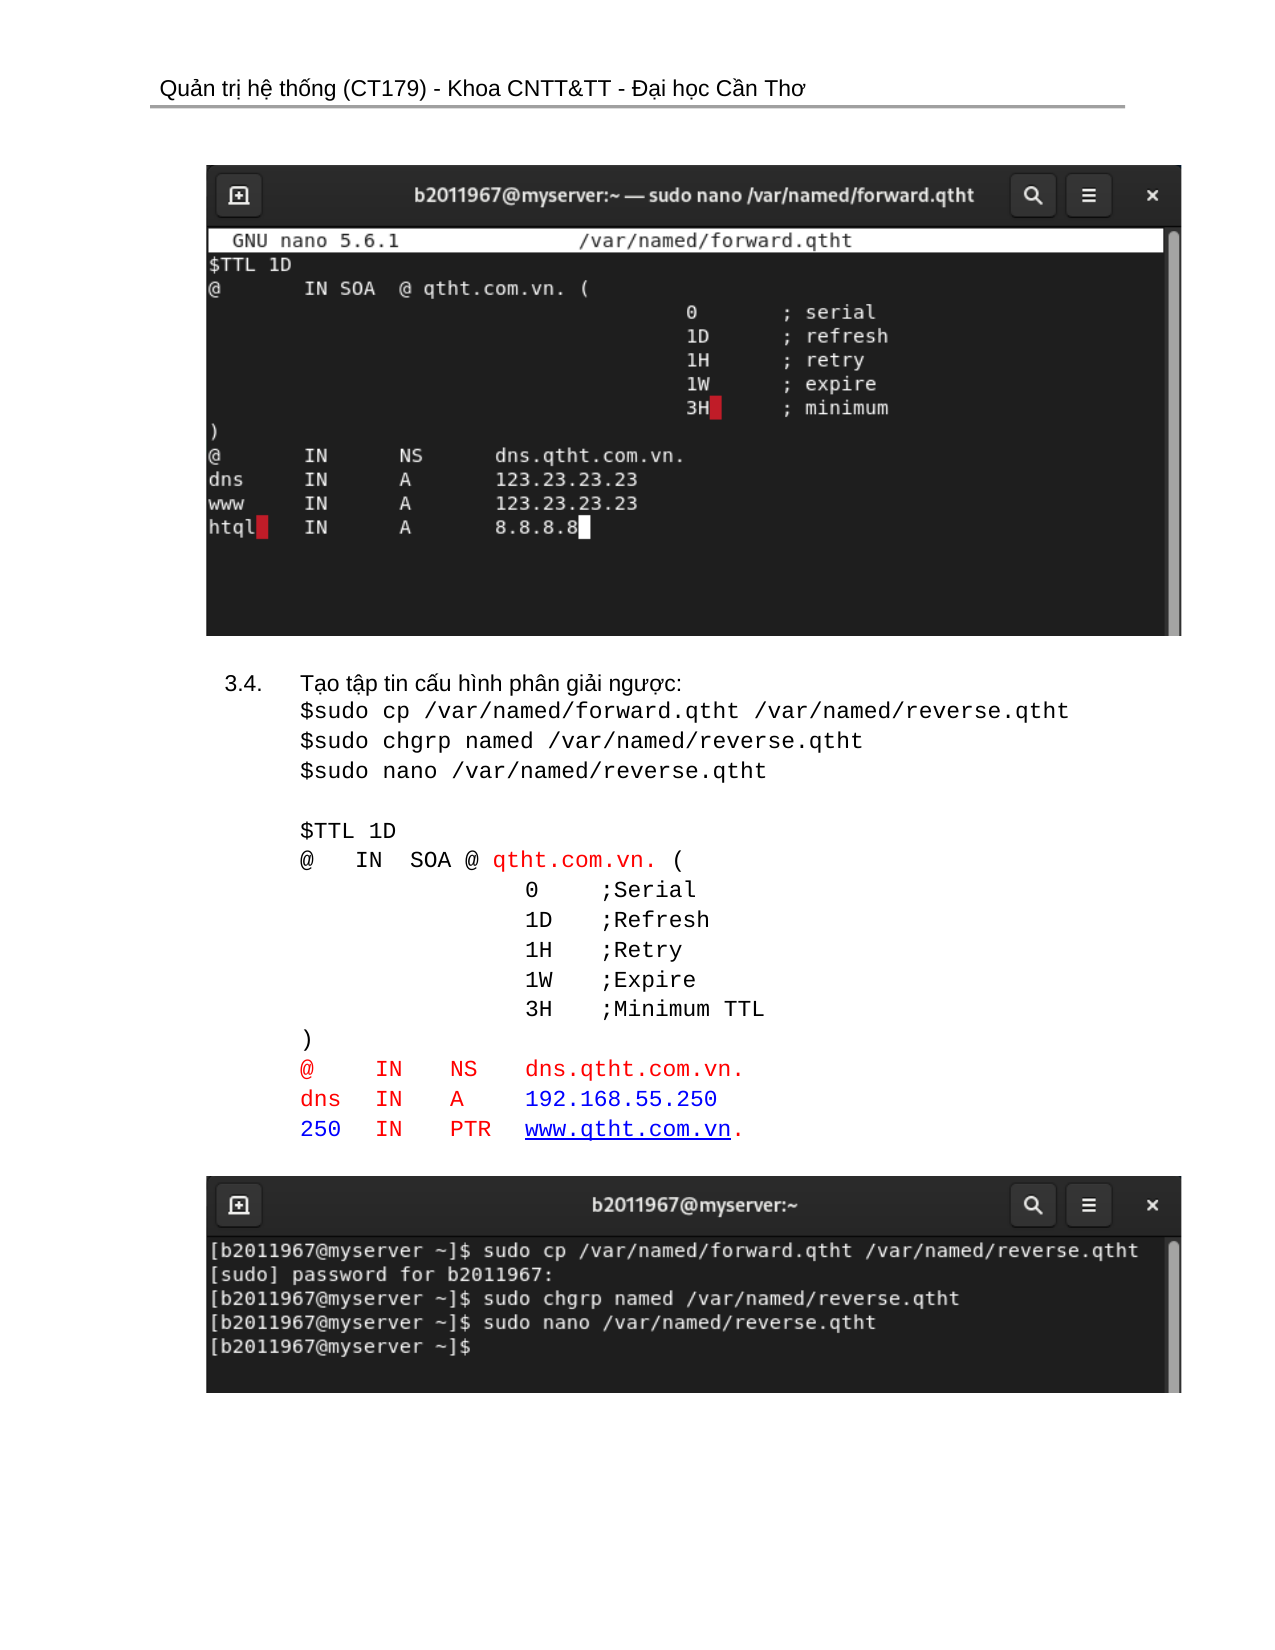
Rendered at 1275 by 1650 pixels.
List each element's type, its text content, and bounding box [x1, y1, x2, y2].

text 1H ;Retry [450, 938, 1125, 964]
text $sudo cp /var/named/forward.qtht /var/named/reverse.qtht [300, 700, 1125, 726]
text 1W ;Expire [450, 968, 1125, 994]
text 250 IN PTR www.qtht.com.vn. [300, 1117, 1125, 1143]
text ) [300, 1027, 1125, 1053]
text $TTL 1D [300, 819, 1125, 845]
picture [206, 1176, 1182, 1393]
text 3H ;Minimum TTL [450, 998, 1125, 1024]
text @ IN SOA @ qtht.com.vn. ( [300, 849, 1125, 875]
text 0 ;Serial [450, 878, 1125, 904]
picture [206, 165, 1182, 636]
text $sudo chgrp named /var/named/reverse.qtht [300, 729, 1125, 756]
list Tạo tập tin cấu hình phân giải ngược: [262, 669, 1125, 696]
text $sudo nano /var/named/reverse.qtht [300, 759, 1125, 785]
text @ IN NS dns.qtht.com.vn. [300, 1057, 1125, 1083]
text dns IN A 192.168.55.250 [300, 1087, 1125, 1113]
text 1D ;Refresh [450, 908, 1125, 934]
